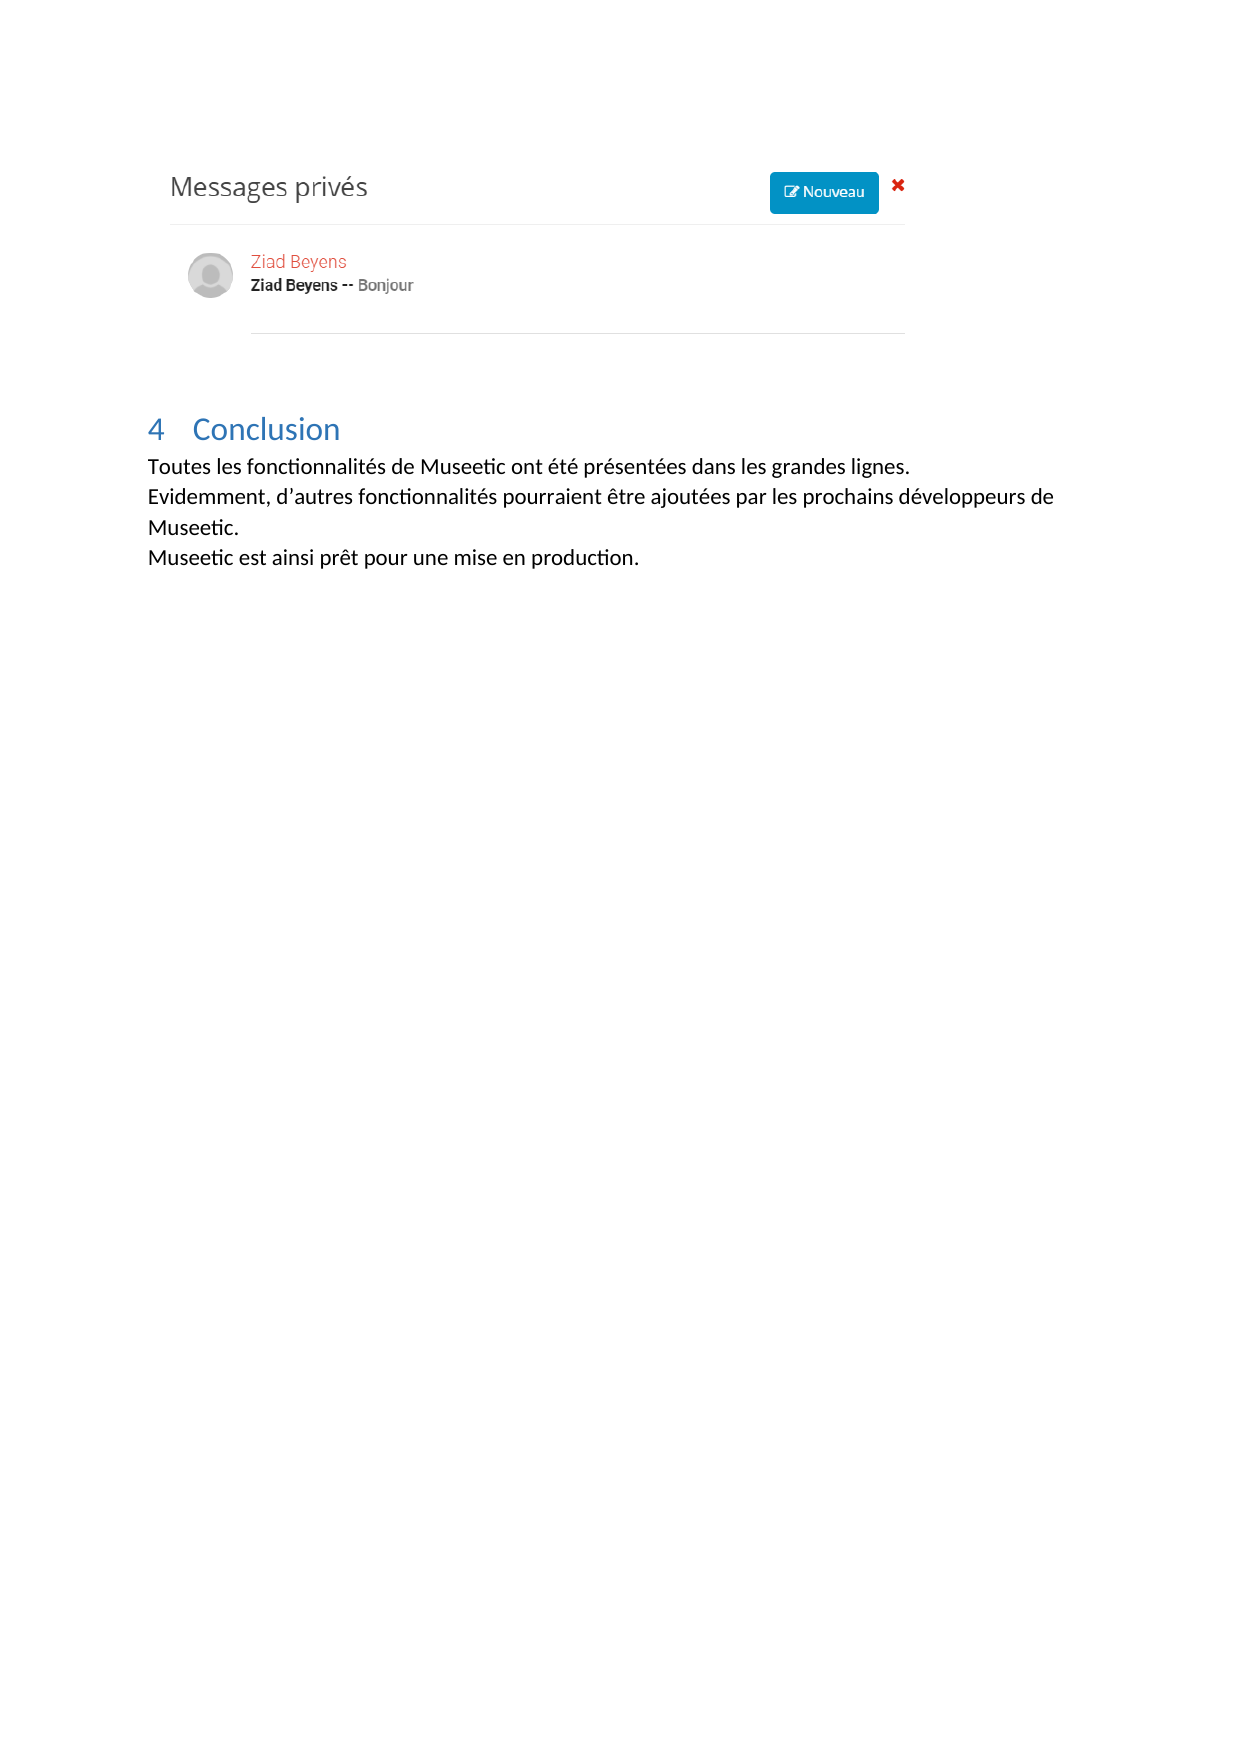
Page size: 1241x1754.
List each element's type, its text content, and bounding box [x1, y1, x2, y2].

text Toutes les fonctionnalités de Museetic ont été présentées dans les grandes lignes. [148, 452, 1093, 480]
text Museetic est ainsi prêt pour une mise en production. [148, 543, 1093, 571]
picture [147, 147, 923, 351]
text Evidemment, d’autres fonctionnalités pourraient être ajoutées par les prochains développeurs de Museetic. [148, 482, 1093, 541]
subtitle Conclusion [148, 408, 1093, 449]
